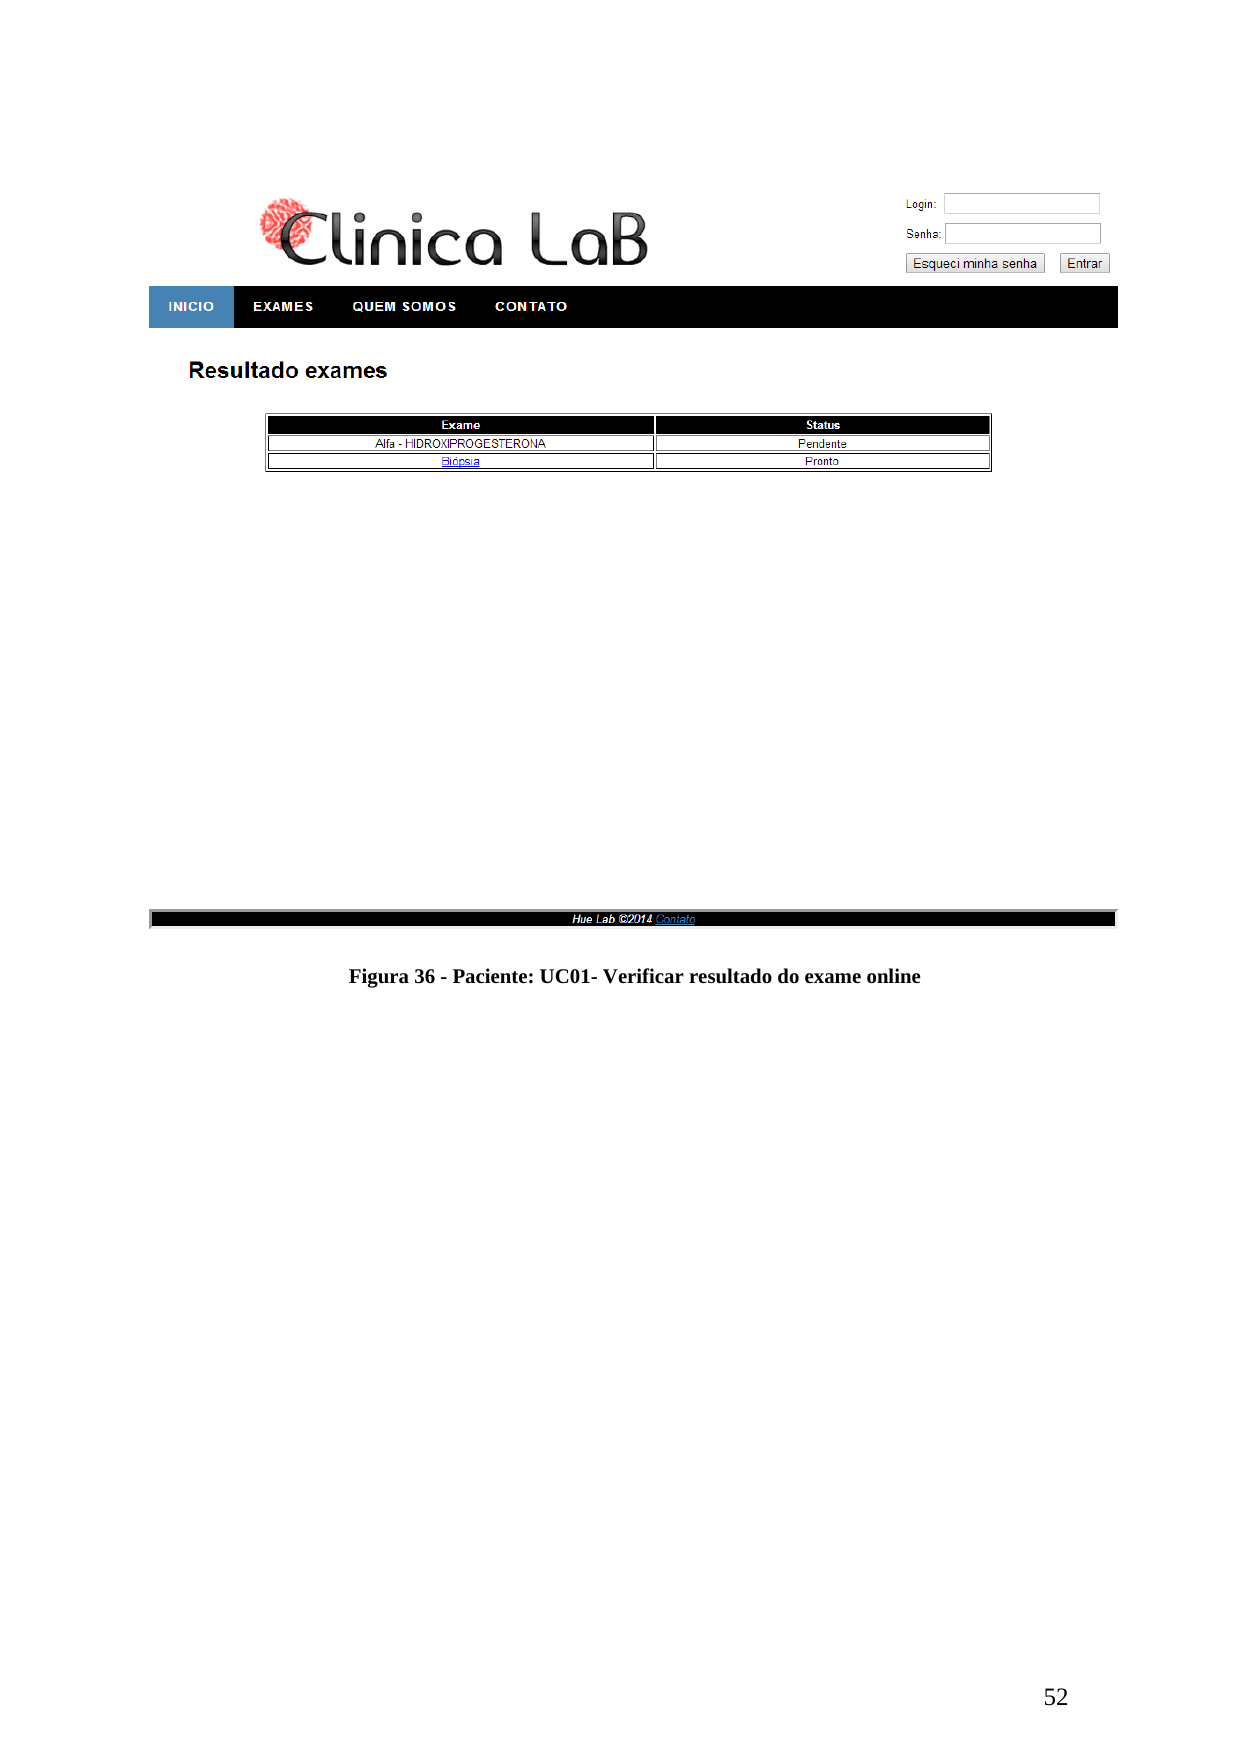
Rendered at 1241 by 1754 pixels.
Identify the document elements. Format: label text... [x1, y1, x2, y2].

picture [147, 177, 1122, 937]
